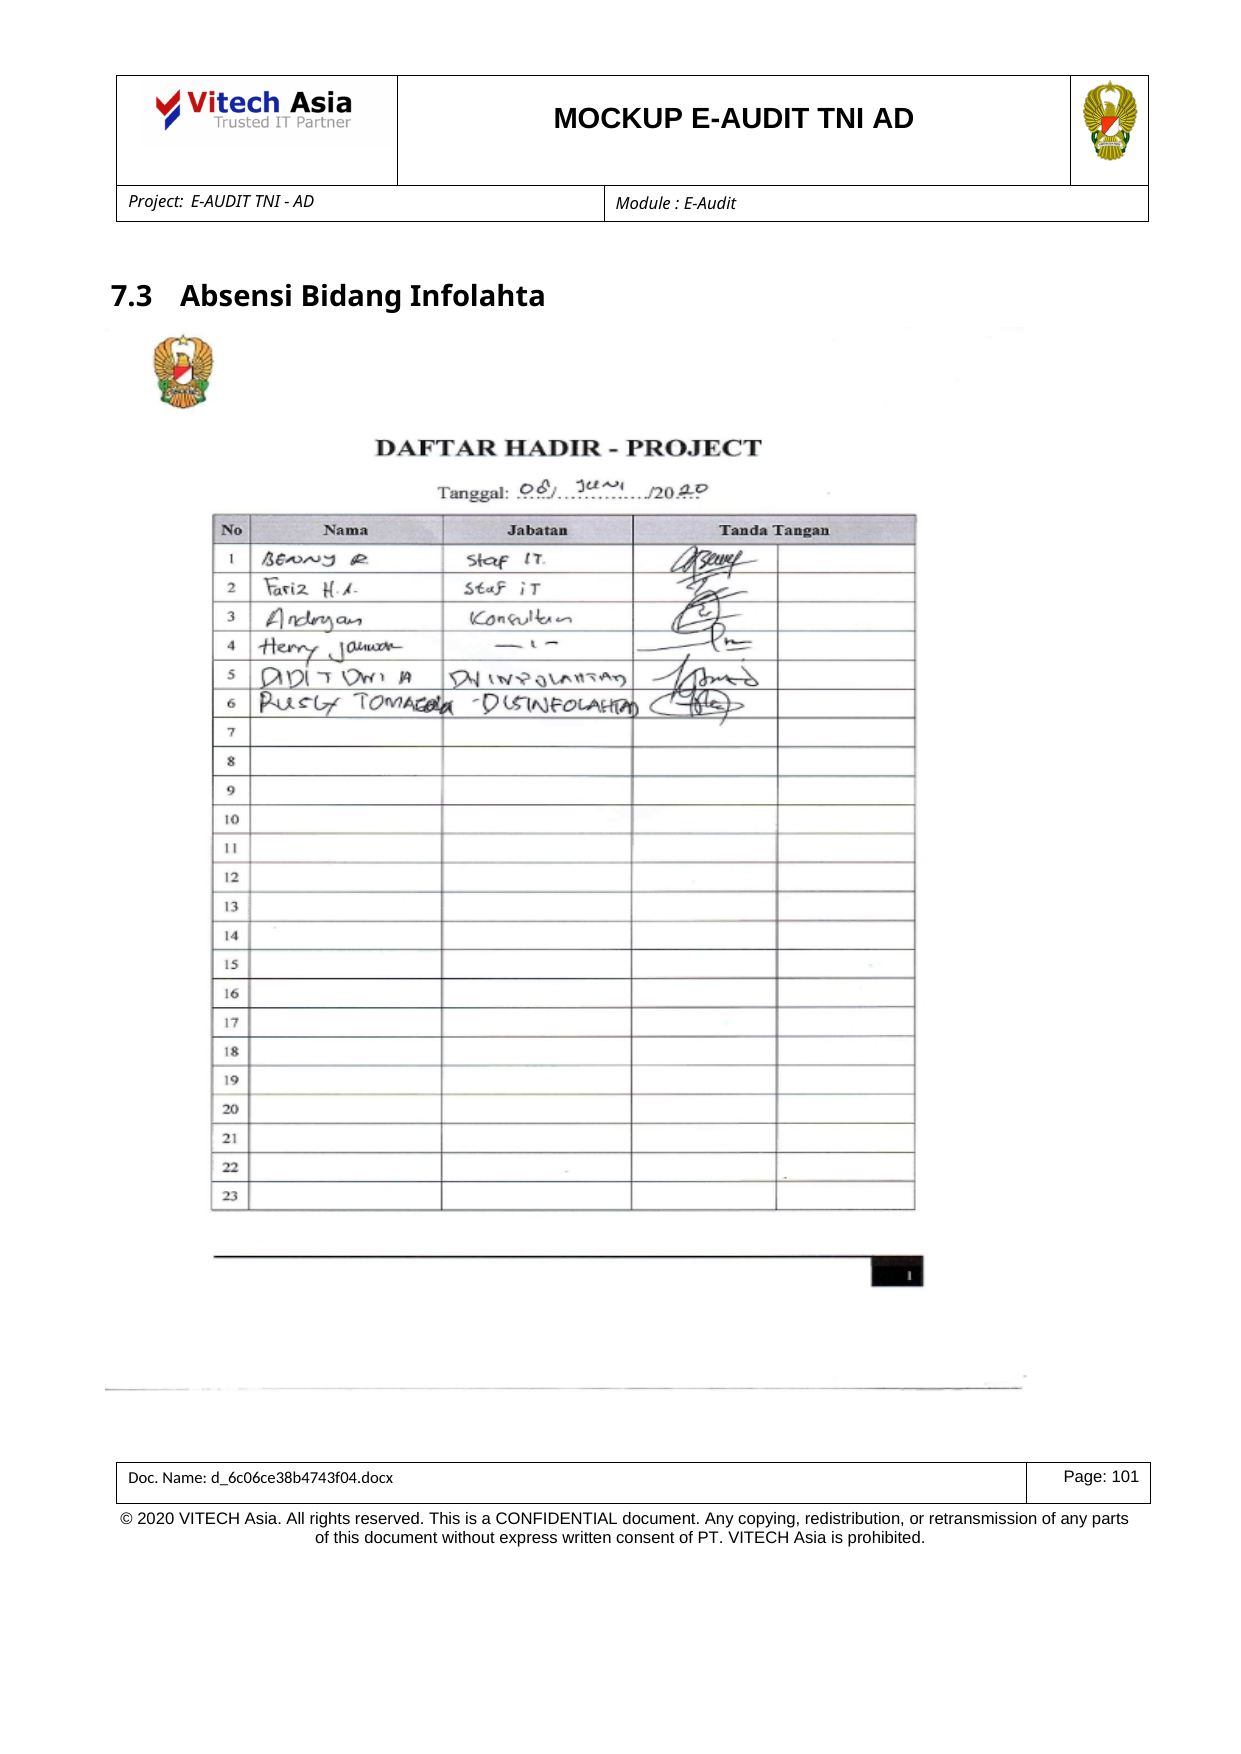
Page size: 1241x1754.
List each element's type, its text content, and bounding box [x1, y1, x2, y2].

picture [105, 327, 1030, 1393]
list Absensi Bidang Infolahta [105, 275, 1135, 314]
picture [1075, 77, 1144, 164]
picture [139, 76, 395, 147]
